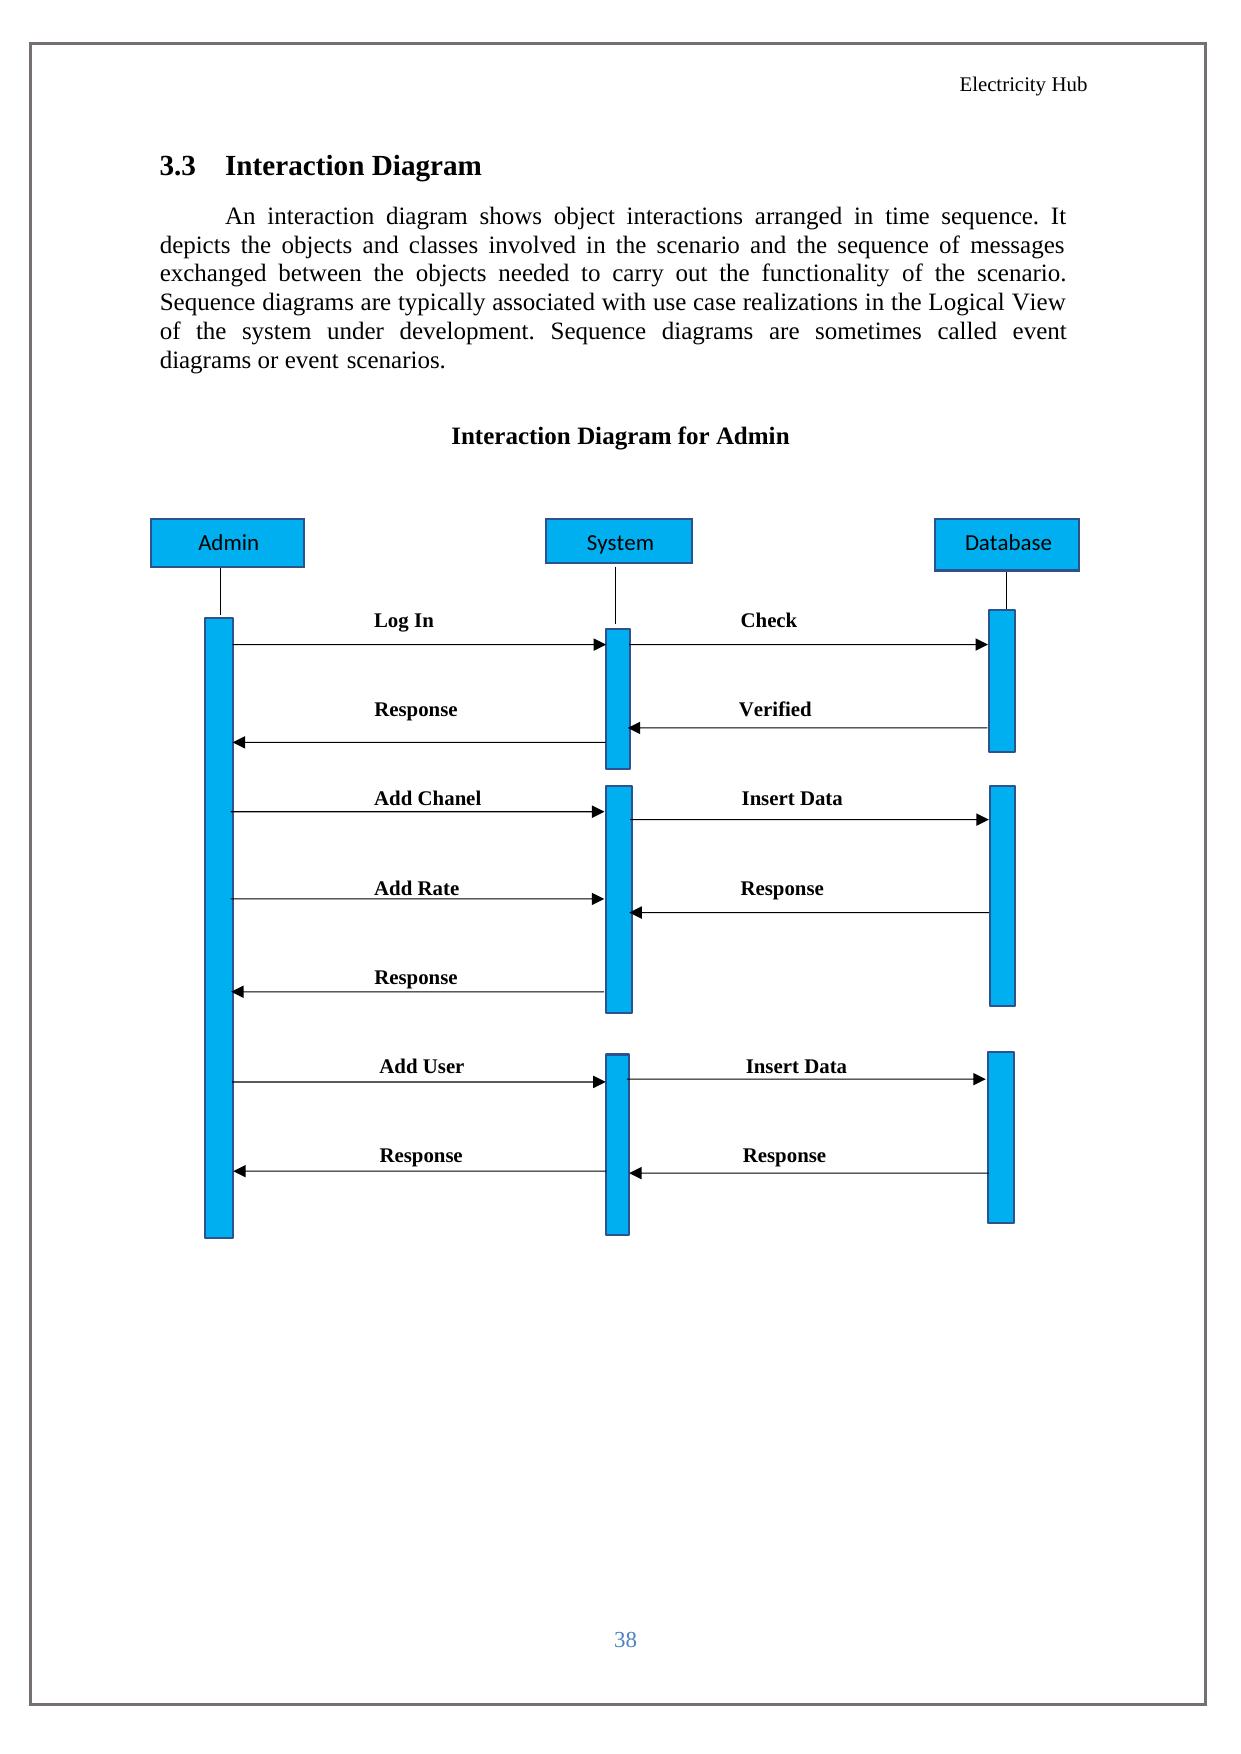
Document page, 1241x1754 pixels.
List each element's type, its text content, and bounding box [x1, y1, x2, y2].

subtitle Interaction Diagram [159, 148, 1204, 182]
text Electricity Hub [44, 72, 1087, 96]
text An interaction diagram shows object interactions arranged in time sequence. It depicts the objects and classes involved in the scenario and the sequence of messages exchanged between the objects needed to carry out the functionality of the scenario. Sequence diagrams are typically associated with use case realizations in the Logical View of the system under development. Sequence diagrams are sometimes called event diagrams or event scenarios. [159, 201, 1067, 373]
subtitle Interaction Diagram for Admin [251, 421, 990, 450]
